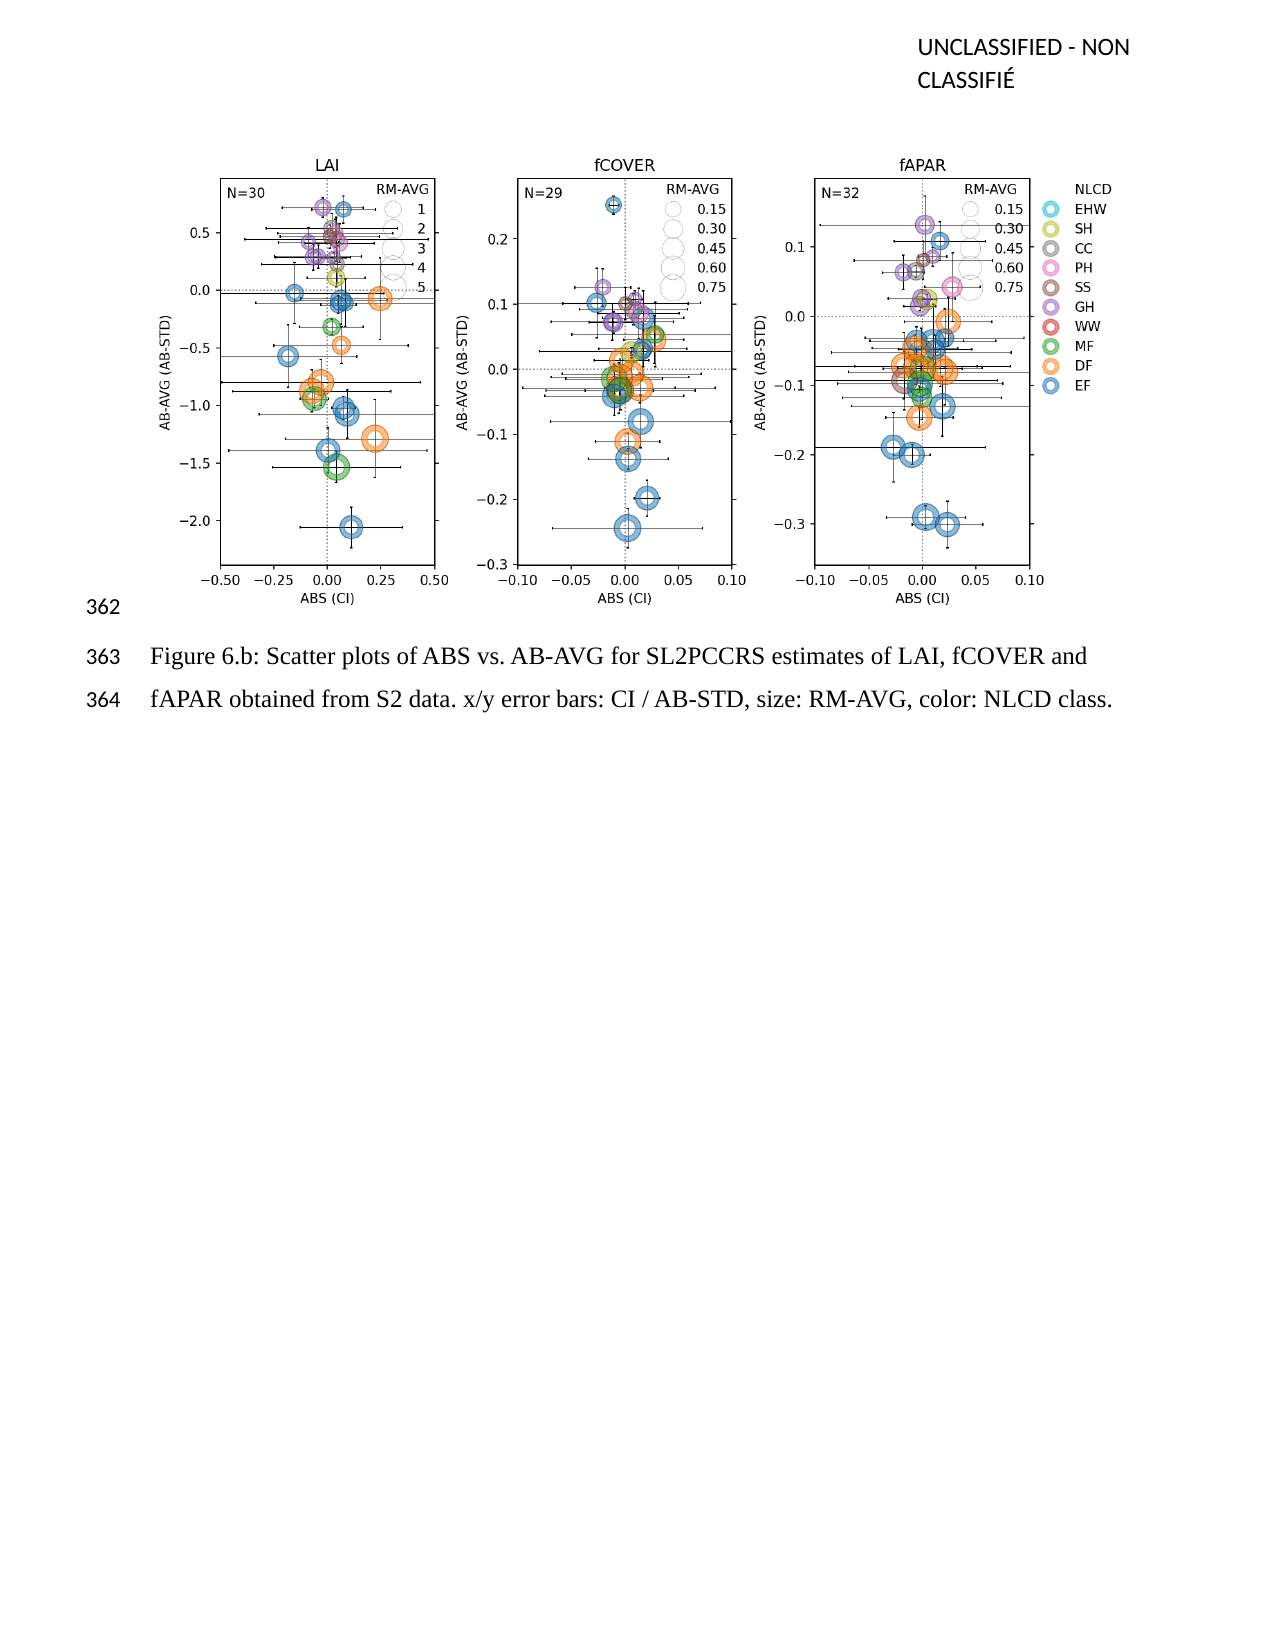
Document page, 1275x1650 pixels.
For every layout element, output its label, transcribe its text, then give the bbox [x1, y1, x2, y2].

picture [150, 150, 1125, 615]
text Figure 6.b: Scatter plots of ABS vs. AB-AVG for SL2PCCRS estimates of LAI, fCOVER and fAPAR obtained from S2 data. x/y error bars: CI / AB-STD, size: RM-AVG, color: NLCD class. [150, 641, 1125, 713]
